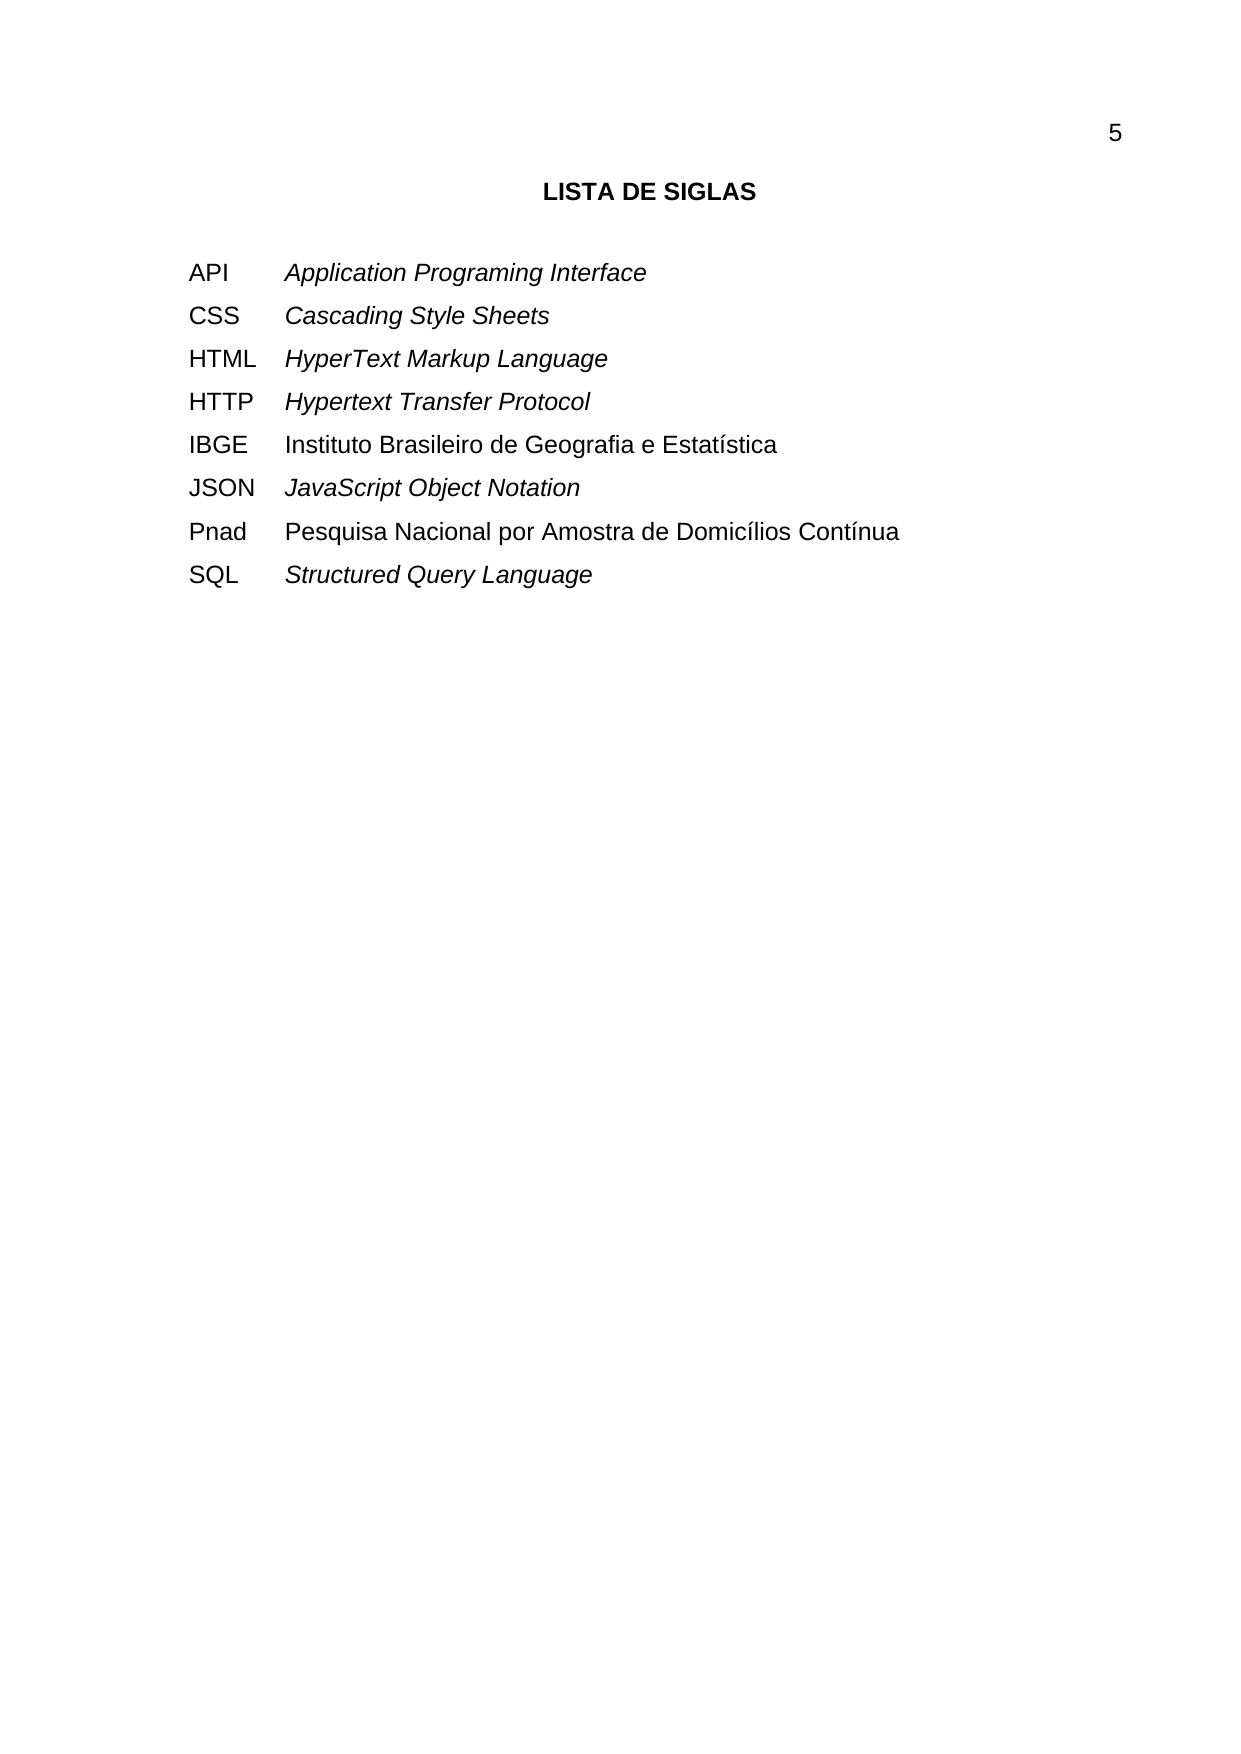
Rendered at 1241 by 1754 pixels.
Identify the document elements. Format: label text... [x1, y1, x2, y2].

table_header Application Programing Interface Cascading Style Sheets HyperText Markup Language Hypertext Transfer Protocol Instituto Brasileiro de Geografia e Estatística JavaScript Object Notation [273, 258, 1129, 516]
table_cell Pesquisa Nacional por Amostra de Domicílios Contínua Structured Query Language [273, 516, 1129, 646]
text LISTA DE SIGLAS [177, 177, 1122, 206]
table_cell Pnad SQL [177, 516, 273, 646]
table_header API CSS HTML HTTP IBGE JSON [177, 258, 273, 516]
